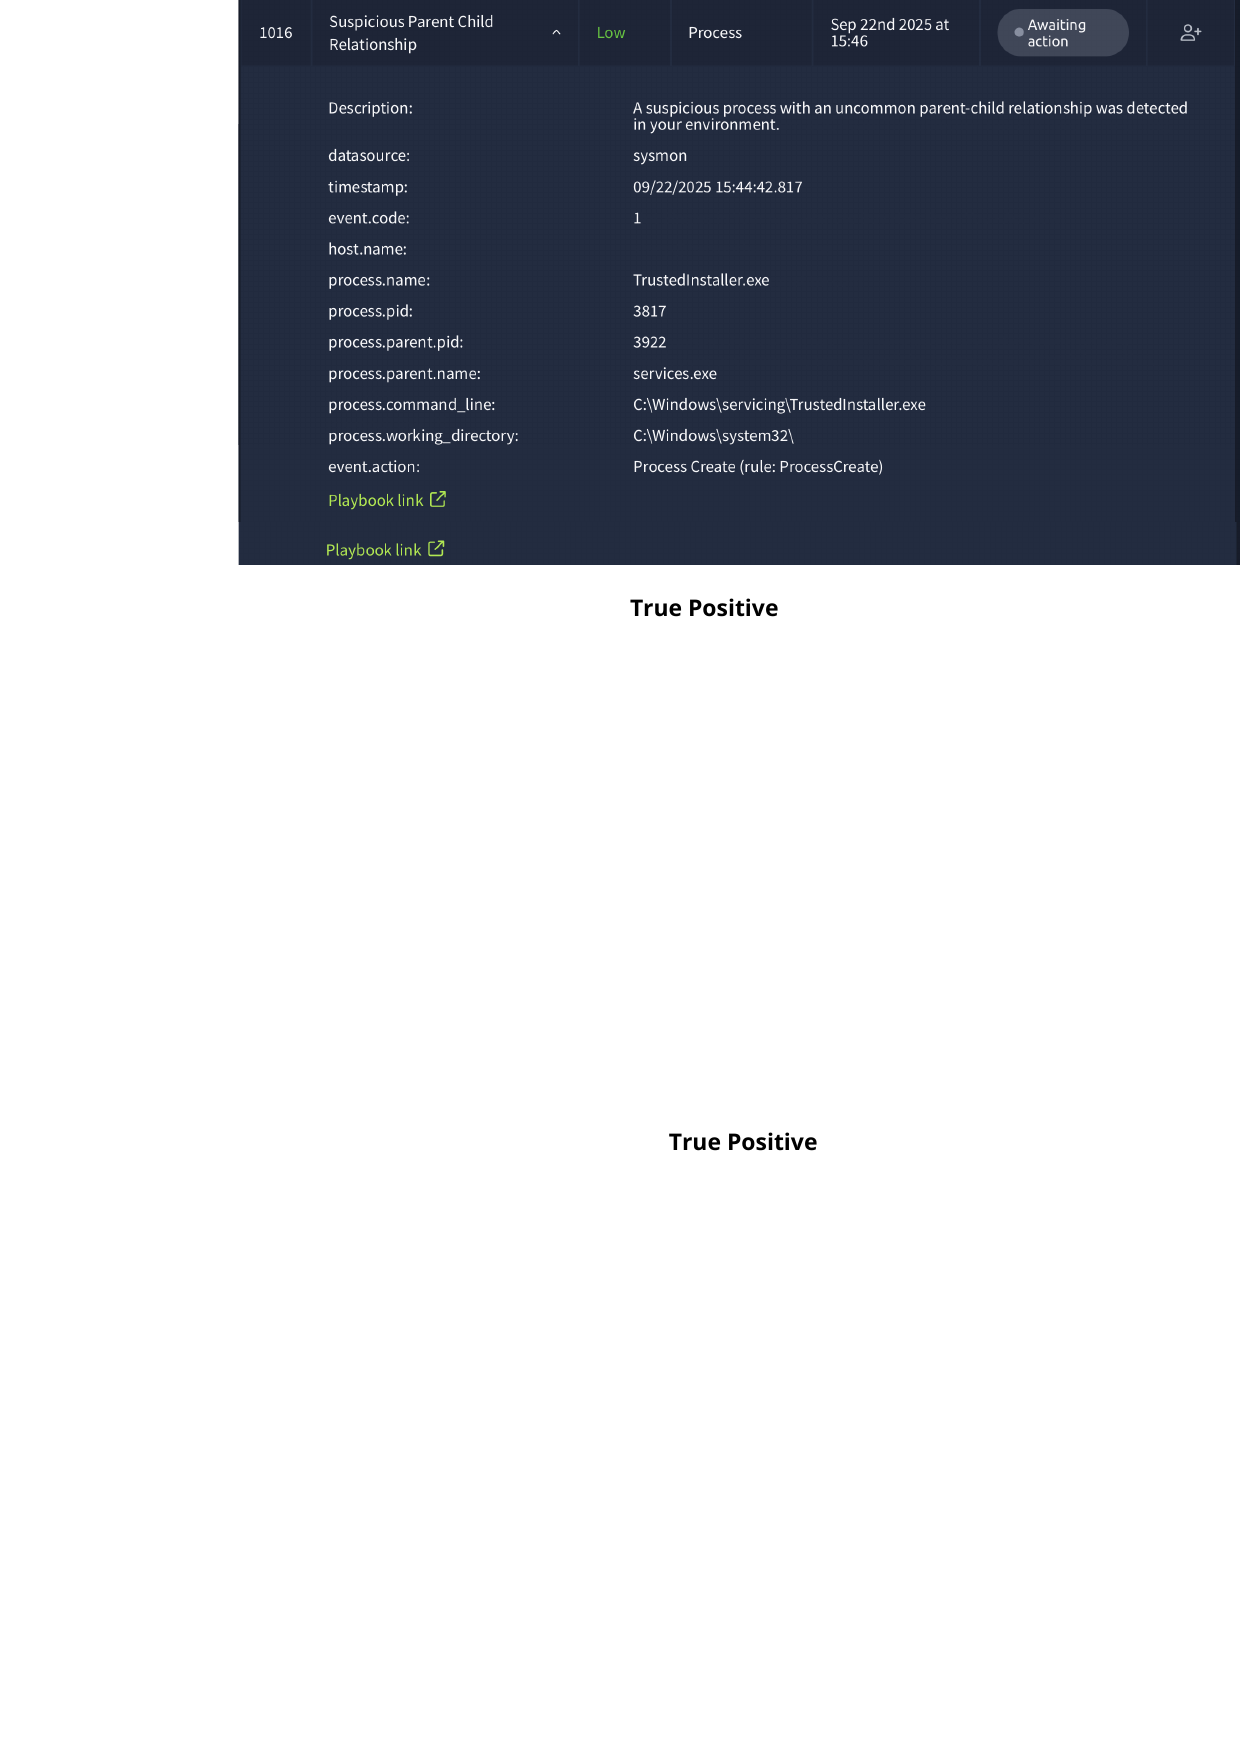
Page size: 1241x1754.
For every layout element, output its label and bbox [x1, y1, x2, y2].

picture [238, 0, 1240, 565]
